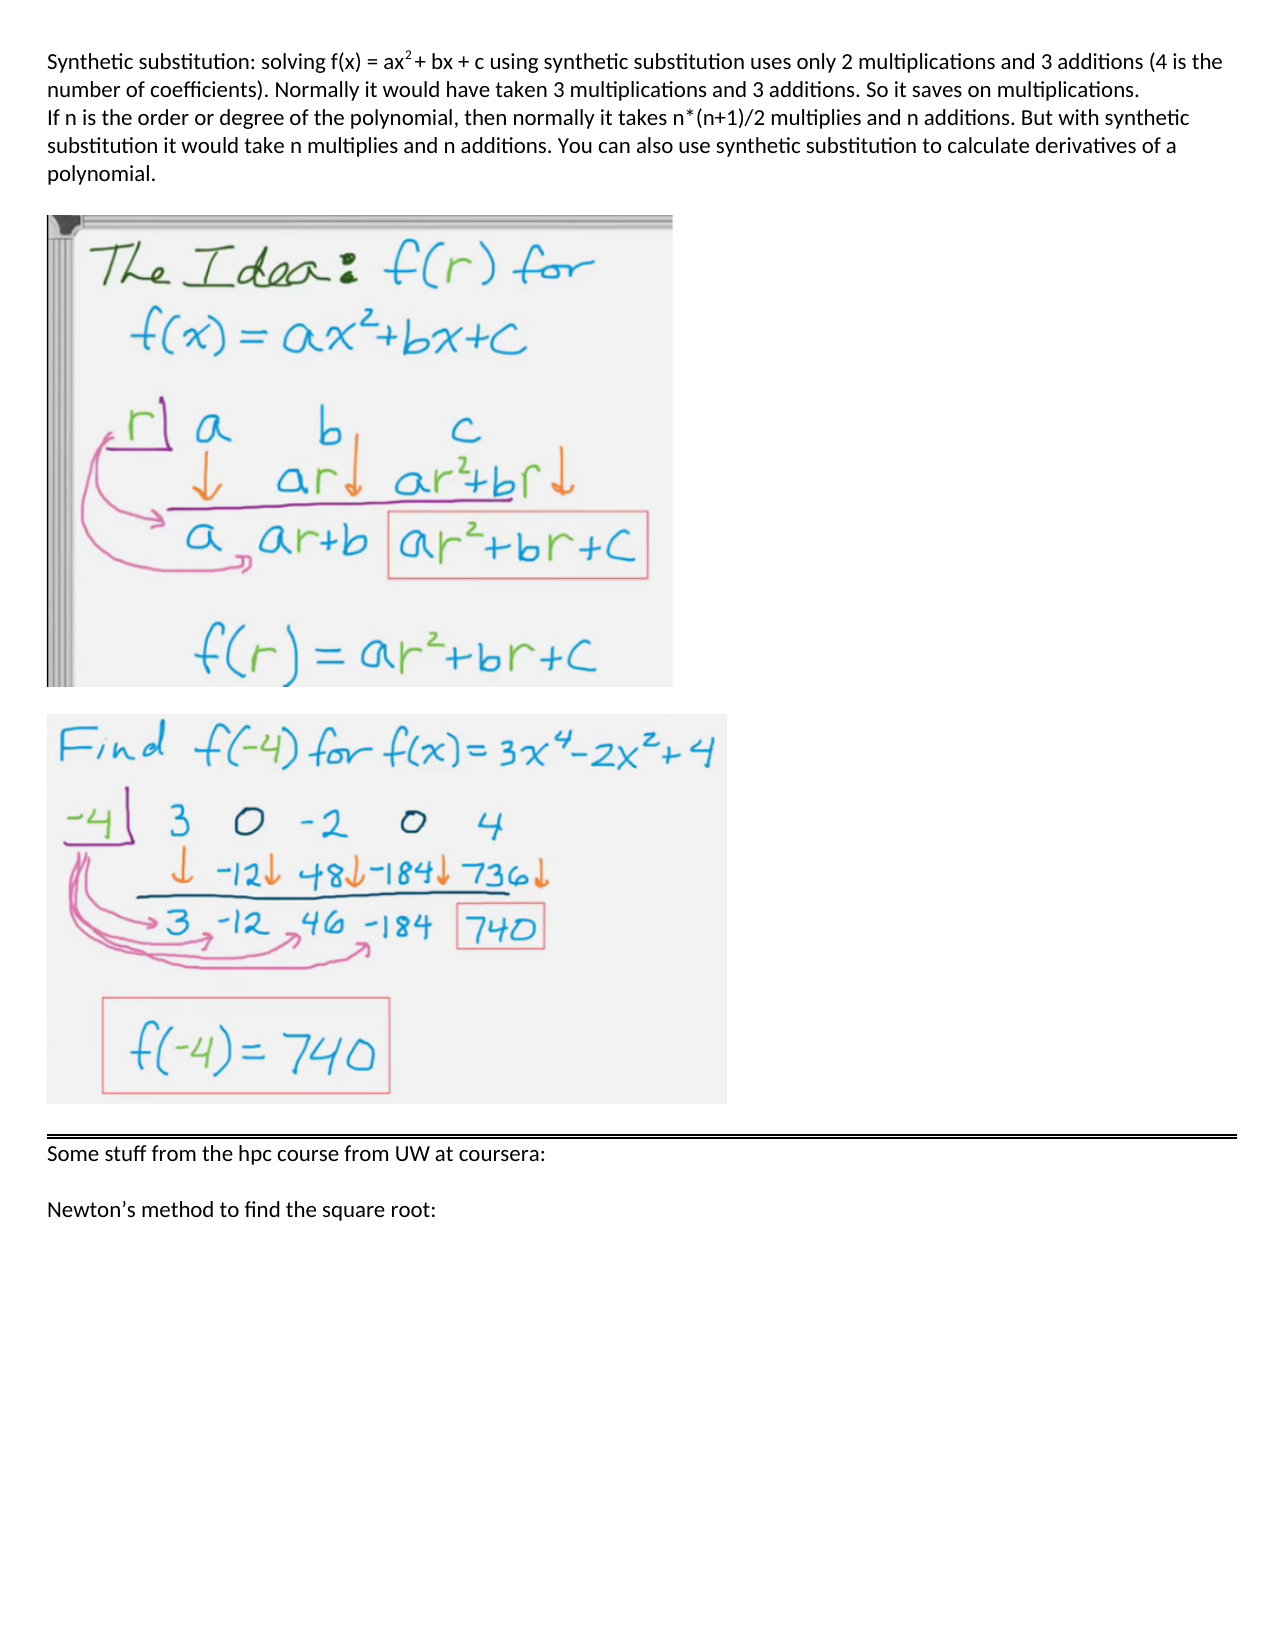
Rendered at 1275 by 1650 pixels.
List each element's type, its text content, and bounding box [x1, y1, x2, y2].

text Synthetic substitution: solving f(x) = ax2 + bx + c using synthetic substitution uses only 2 multiplications and 3 additions (4 is the number of coefficients). Normally it would have taken 3 multiplications and 3 additions. So it saves on multiplications. [47, 47, 1237, 103]
text If n is the order or degree of the polynomial, then normally it takes n*(n+1)/2 multiplies and n additions. But with synthetic substitution it would take n multiplies and n additions. You can also use synthetic substitution to calculate derivatives of a polynomial. [47, 103, 1237, 187]
text Some stuff from the hpc course from UW at coursera: [47, 1139, 1237, 1167]
picture [46, 714, 727, 1104]
text Newton’s method to find the square root: [47, 1195, 1237, 1223]
picture [46, 215, 673, 687]
